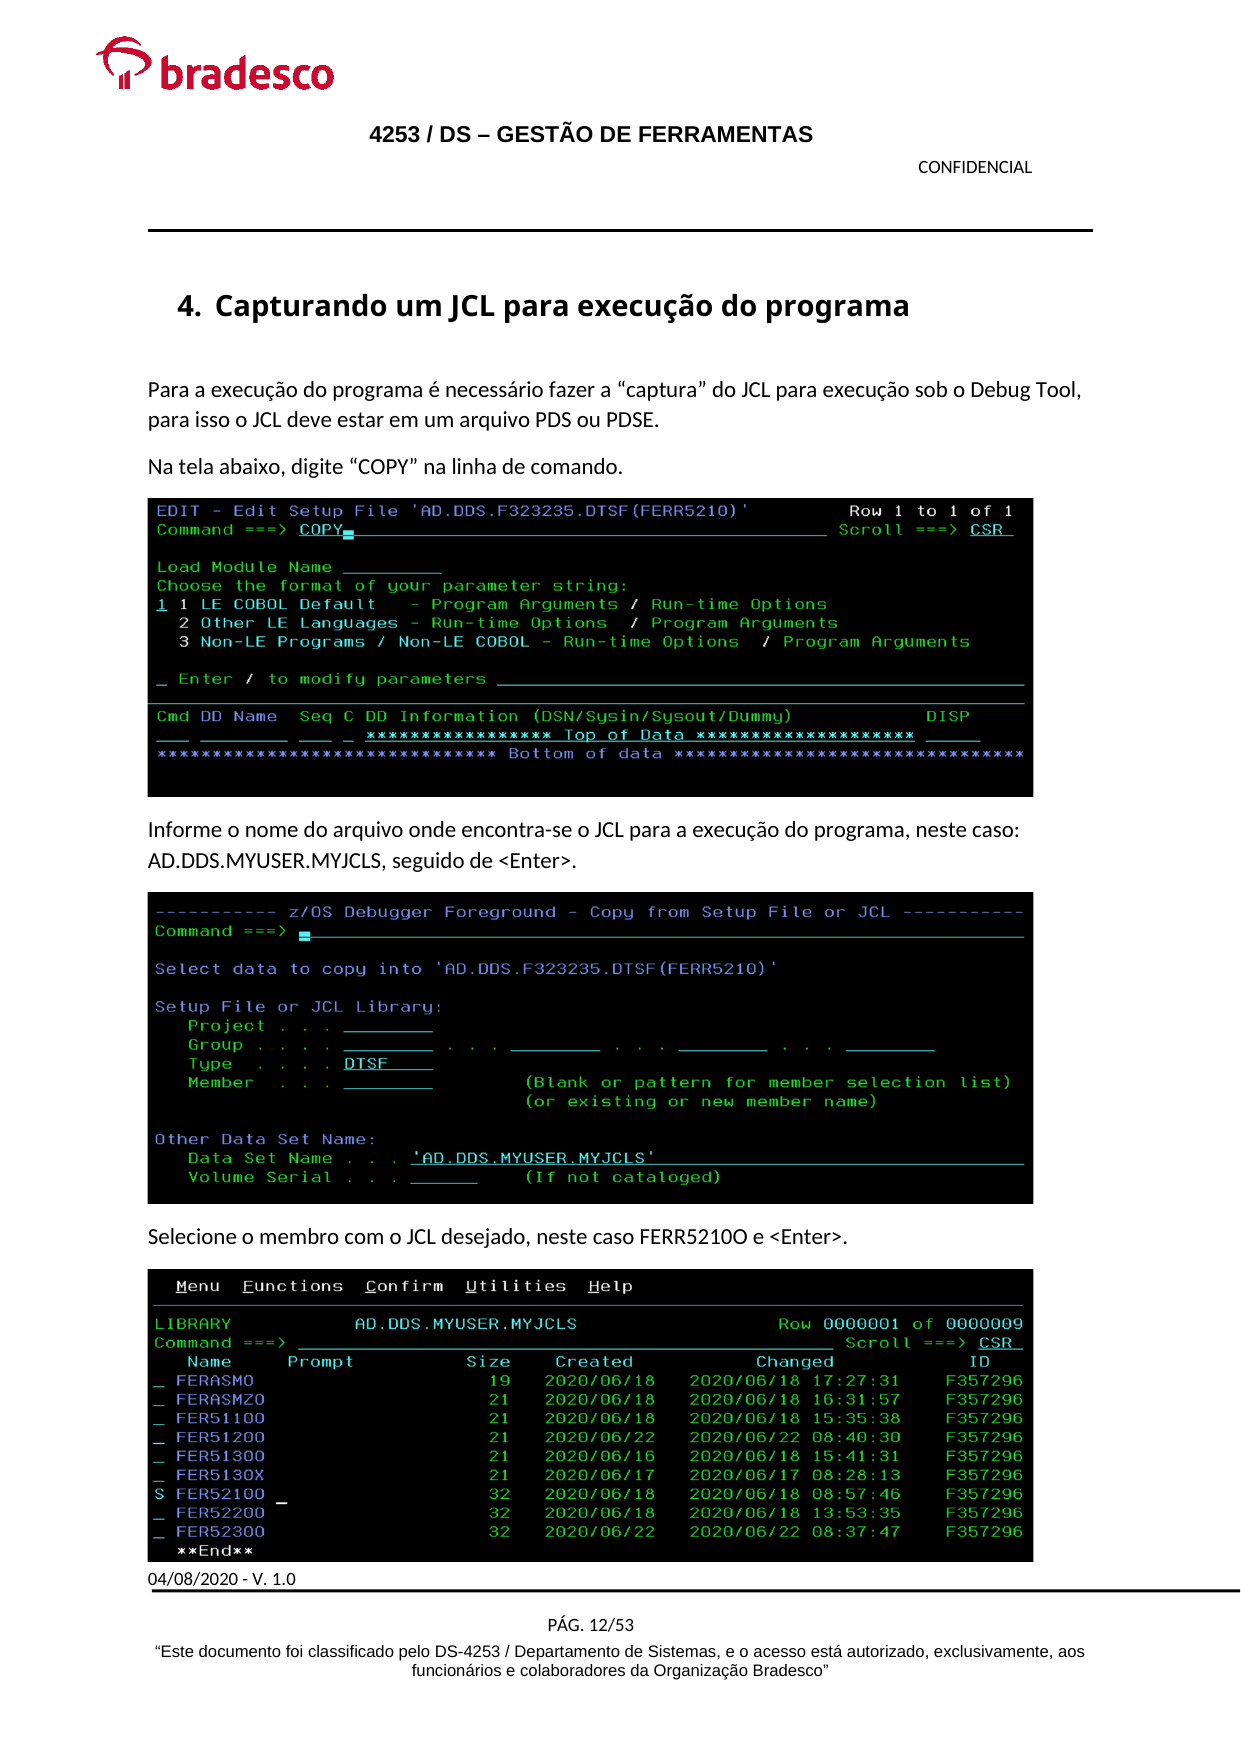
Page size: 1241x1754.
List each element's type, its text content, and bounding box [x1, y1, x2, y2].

text Selecione o membro com o JCL desejado, neste caso FERR5210O e <Enter>. [148, 1222, 1093, 1251]
picture [78, 18, 351, 107]
subtitle Capturando um JCL para execução do programa [177, 285, 1093, 325]
picture [147, 1269, 1034, 1562]
text Para a execução do programa é necessário fazer a “captura” do JCL para execução sob o Debug Tool, para isso o JCL deve estar em um arquivo PDS ou PDSE. [148, 375, 1093, 433]
picture [147, 498, 1034, 797]
text Informe o nome do arquivo onde encontra-se o JCL para a execução do programa, neste caso: AD.DDS.MYUSER.MYJCLS, seguido de <Enter>. [148, 816, 1093, 874]
text Na tela abaixo, digite “COPY” na linha de comando. [148, 452, 1093, 480]
picture [147, 892, 1034, 1204]
